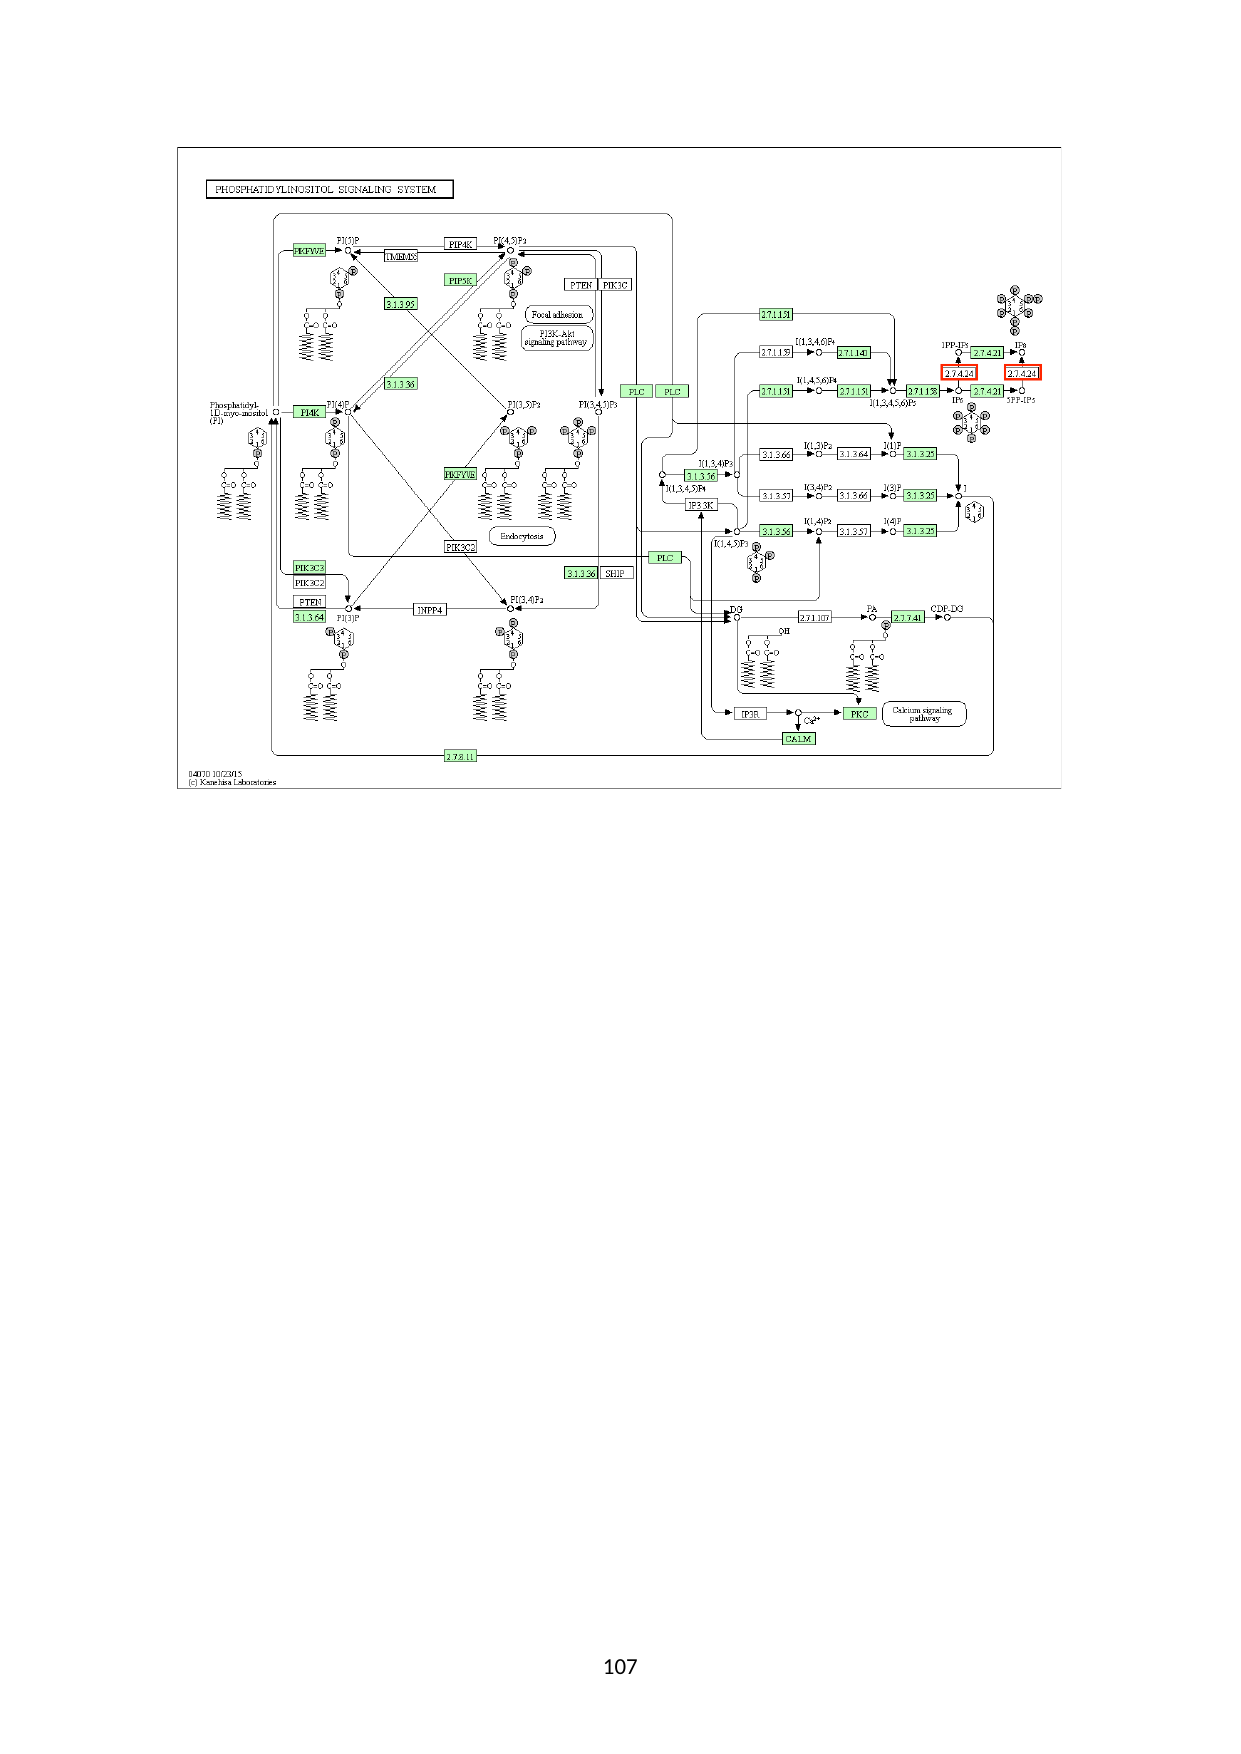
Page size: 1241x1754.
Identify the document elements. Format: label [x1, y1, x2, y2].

picture [177, 147, 1062, 789]
